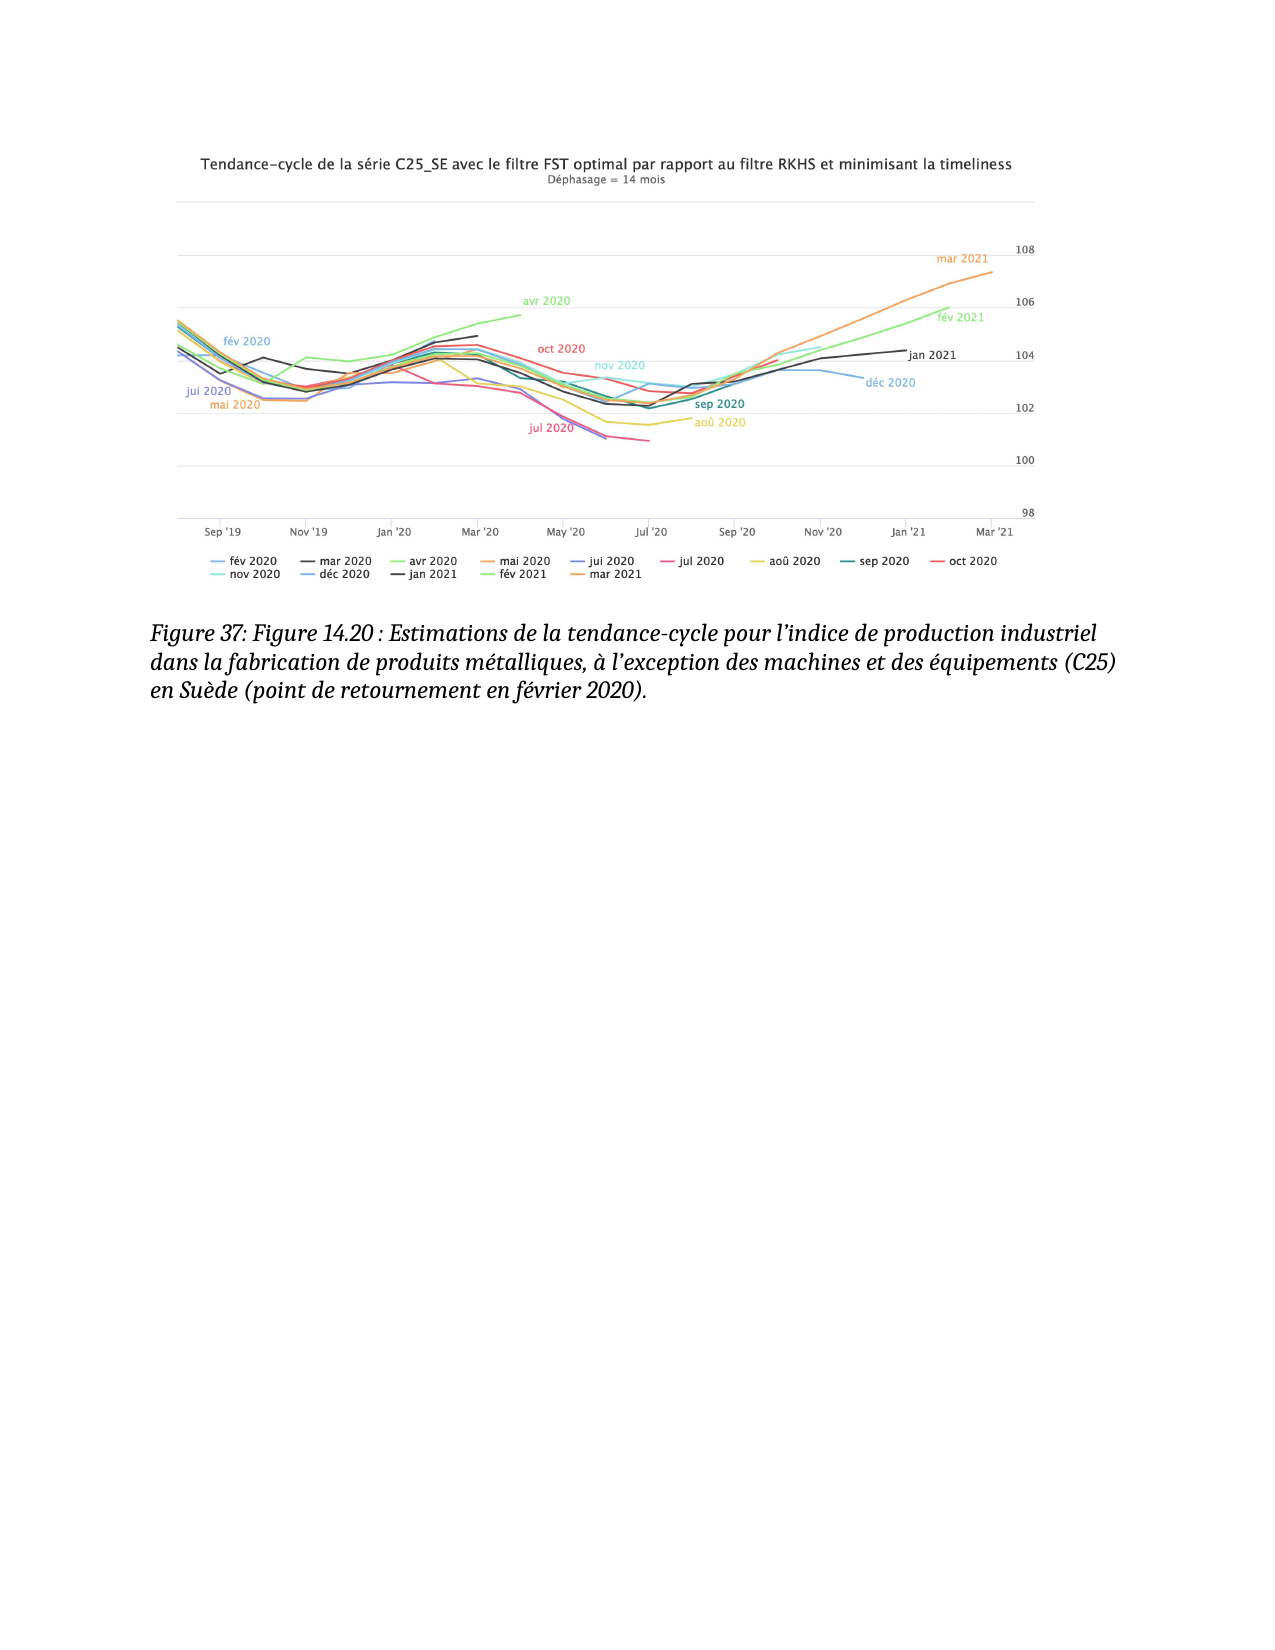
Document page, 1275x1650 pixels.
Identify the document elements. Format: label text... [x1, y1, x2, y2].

picture [168, 150, 1044, 598]
